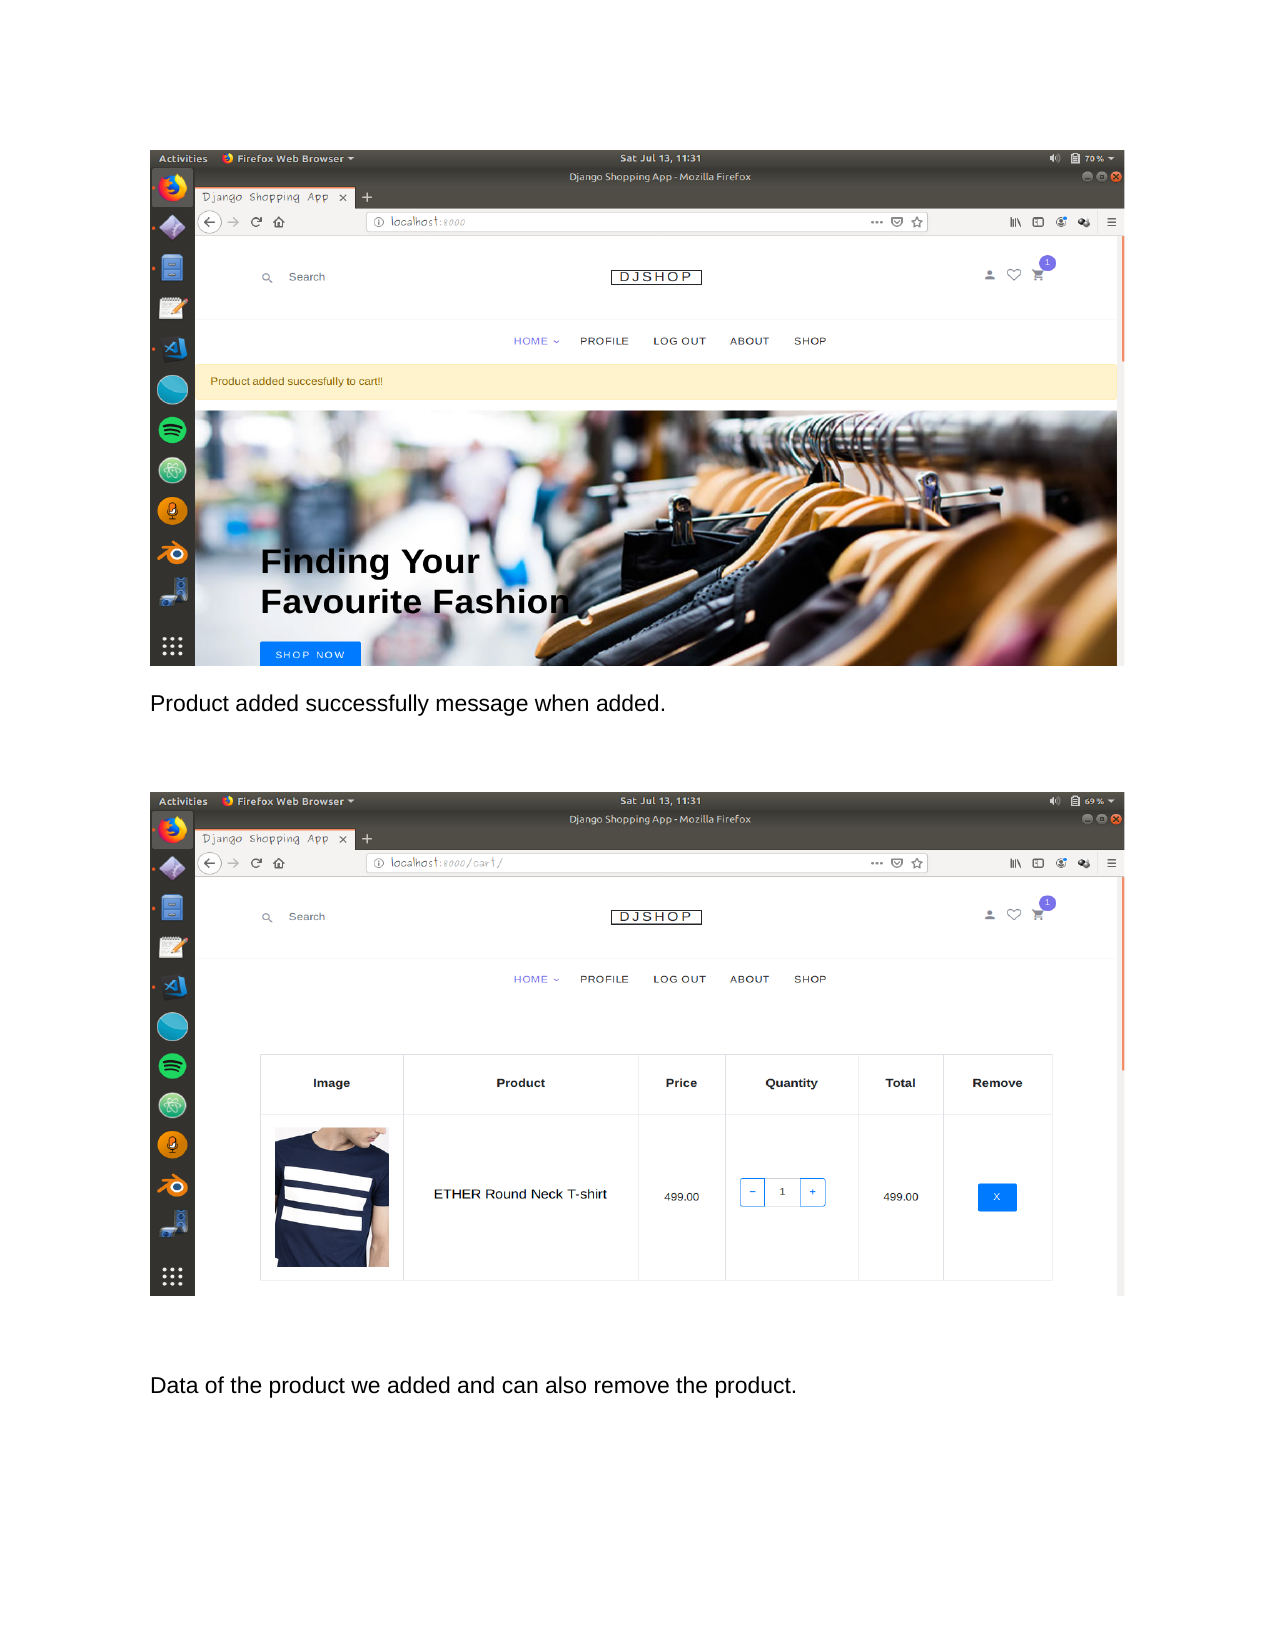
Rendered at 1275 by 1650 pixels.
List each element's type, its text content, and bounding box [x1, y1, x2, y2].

picture [150, 150, 1125, 666]
text Product added successfully message when added. [150, 690, 1125, 717]
picture [150, 792, 1125, 1296]
text Data of the product we added and can also remove the product. [150, 1372, 1125, 1398]
